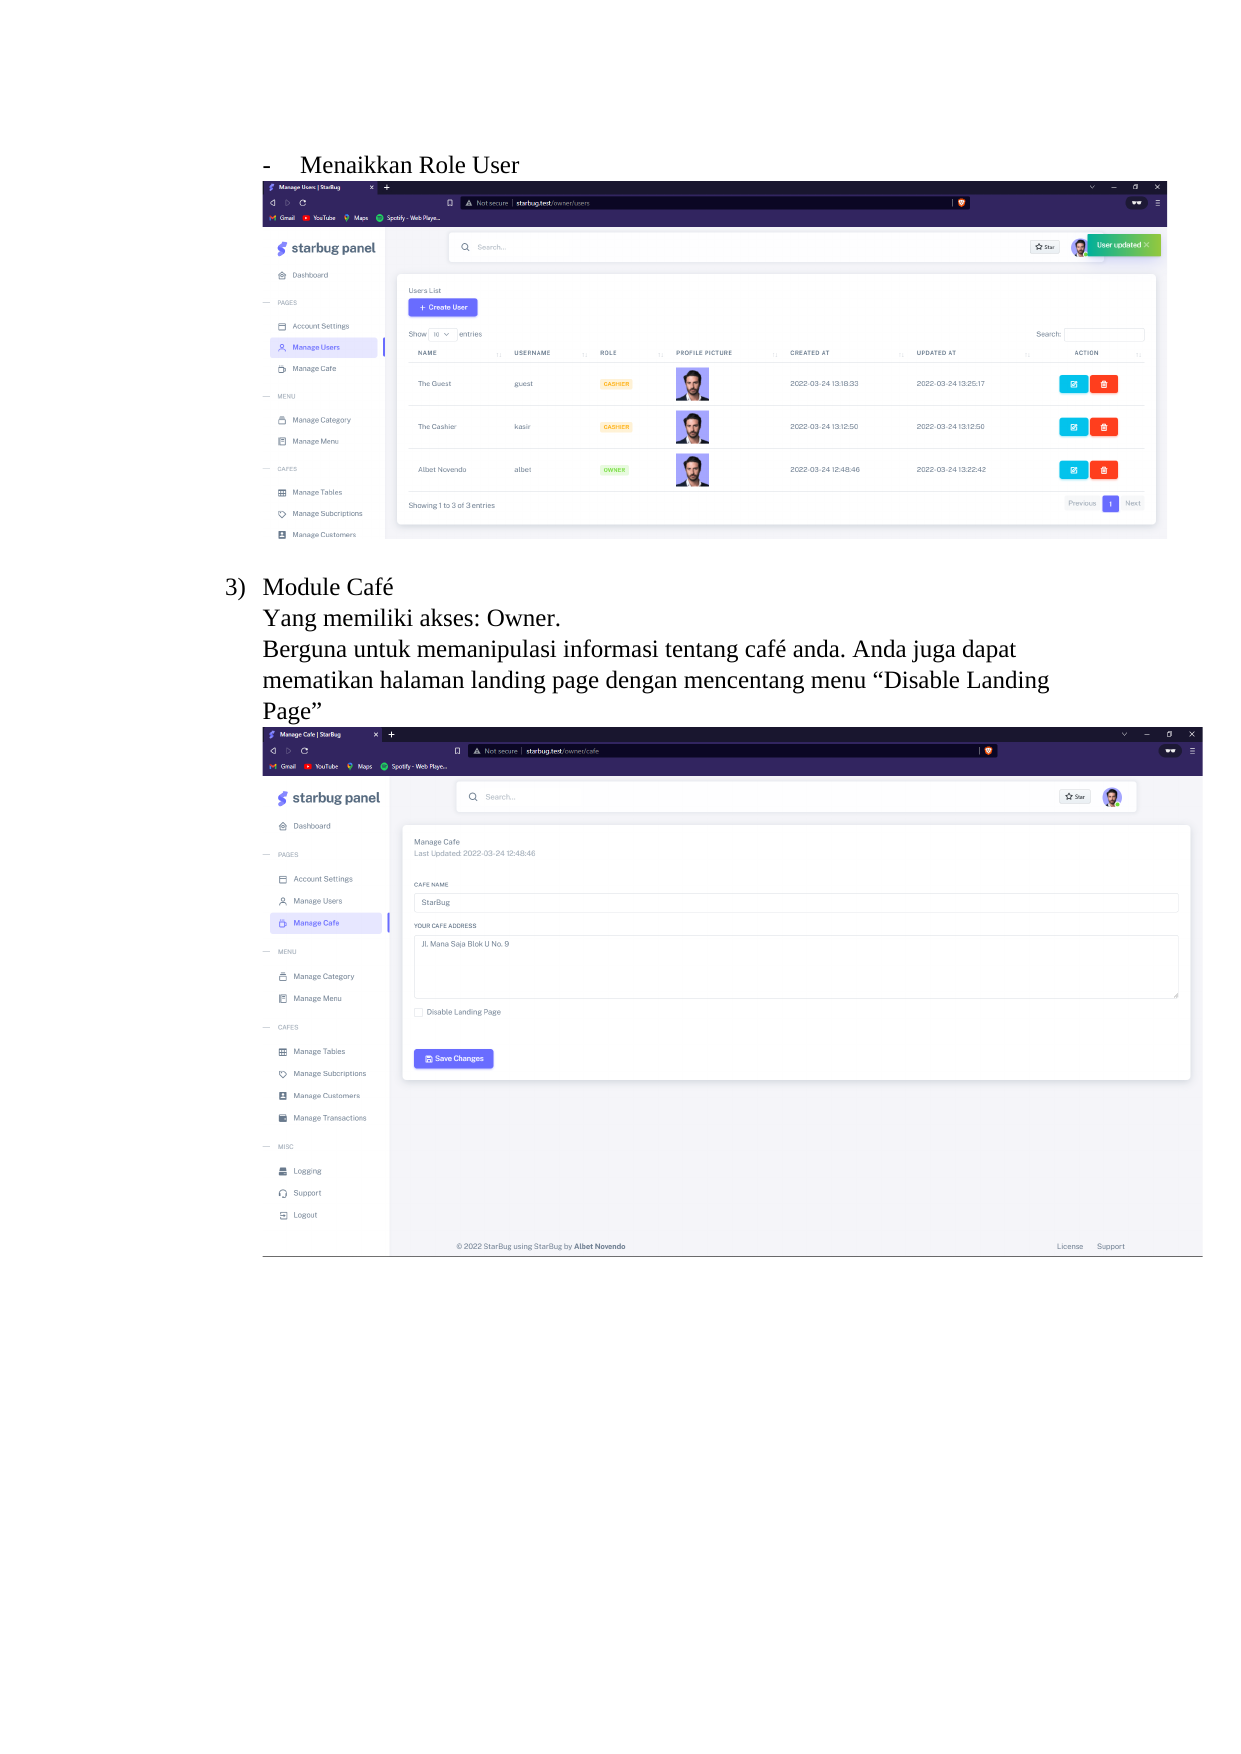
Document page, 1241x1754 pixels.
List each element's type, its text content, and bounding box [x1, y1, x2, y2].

picture [262, 727, 1203, 1257]
list Berguna untuk memanipulasi informasi tentang café anda. Anda juga dapat mematikan halaman landing page dengan mencentang menu “Disable Landing Page” [262, 634, 1090, 725]
list Module Café [225, 572, 1090, 601]
list Yang memiliki akses: Owner. [262, 603, 1090, 632]
picture [262, 181, 1168, 539]
list Menaikkan Role User [262, 150, 1090, 179]
